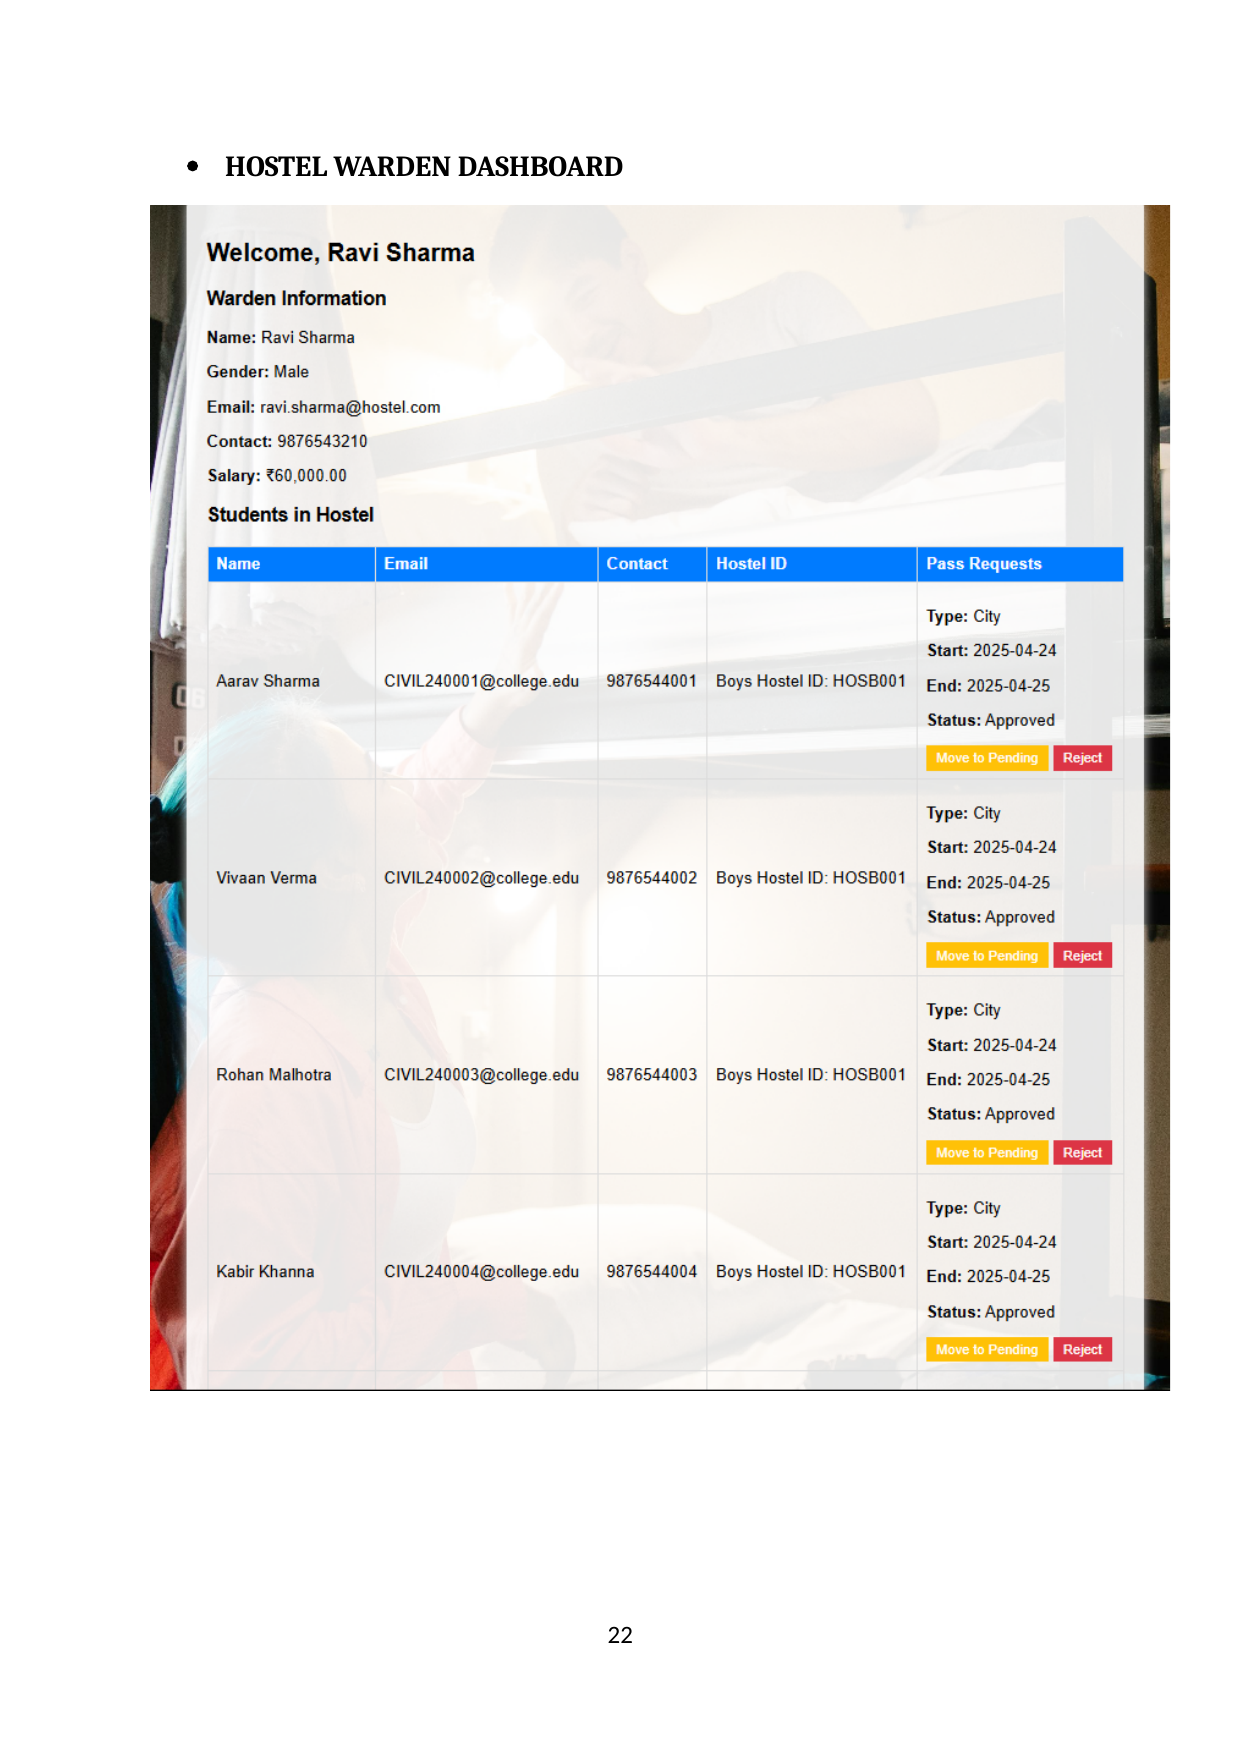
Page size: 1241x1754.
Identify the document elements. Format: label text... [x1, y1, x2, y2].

picture [150, 205, 1171, 1391]
list HOSTEL WARDEN DASHBOARD [187, 150, 1090, 183]
